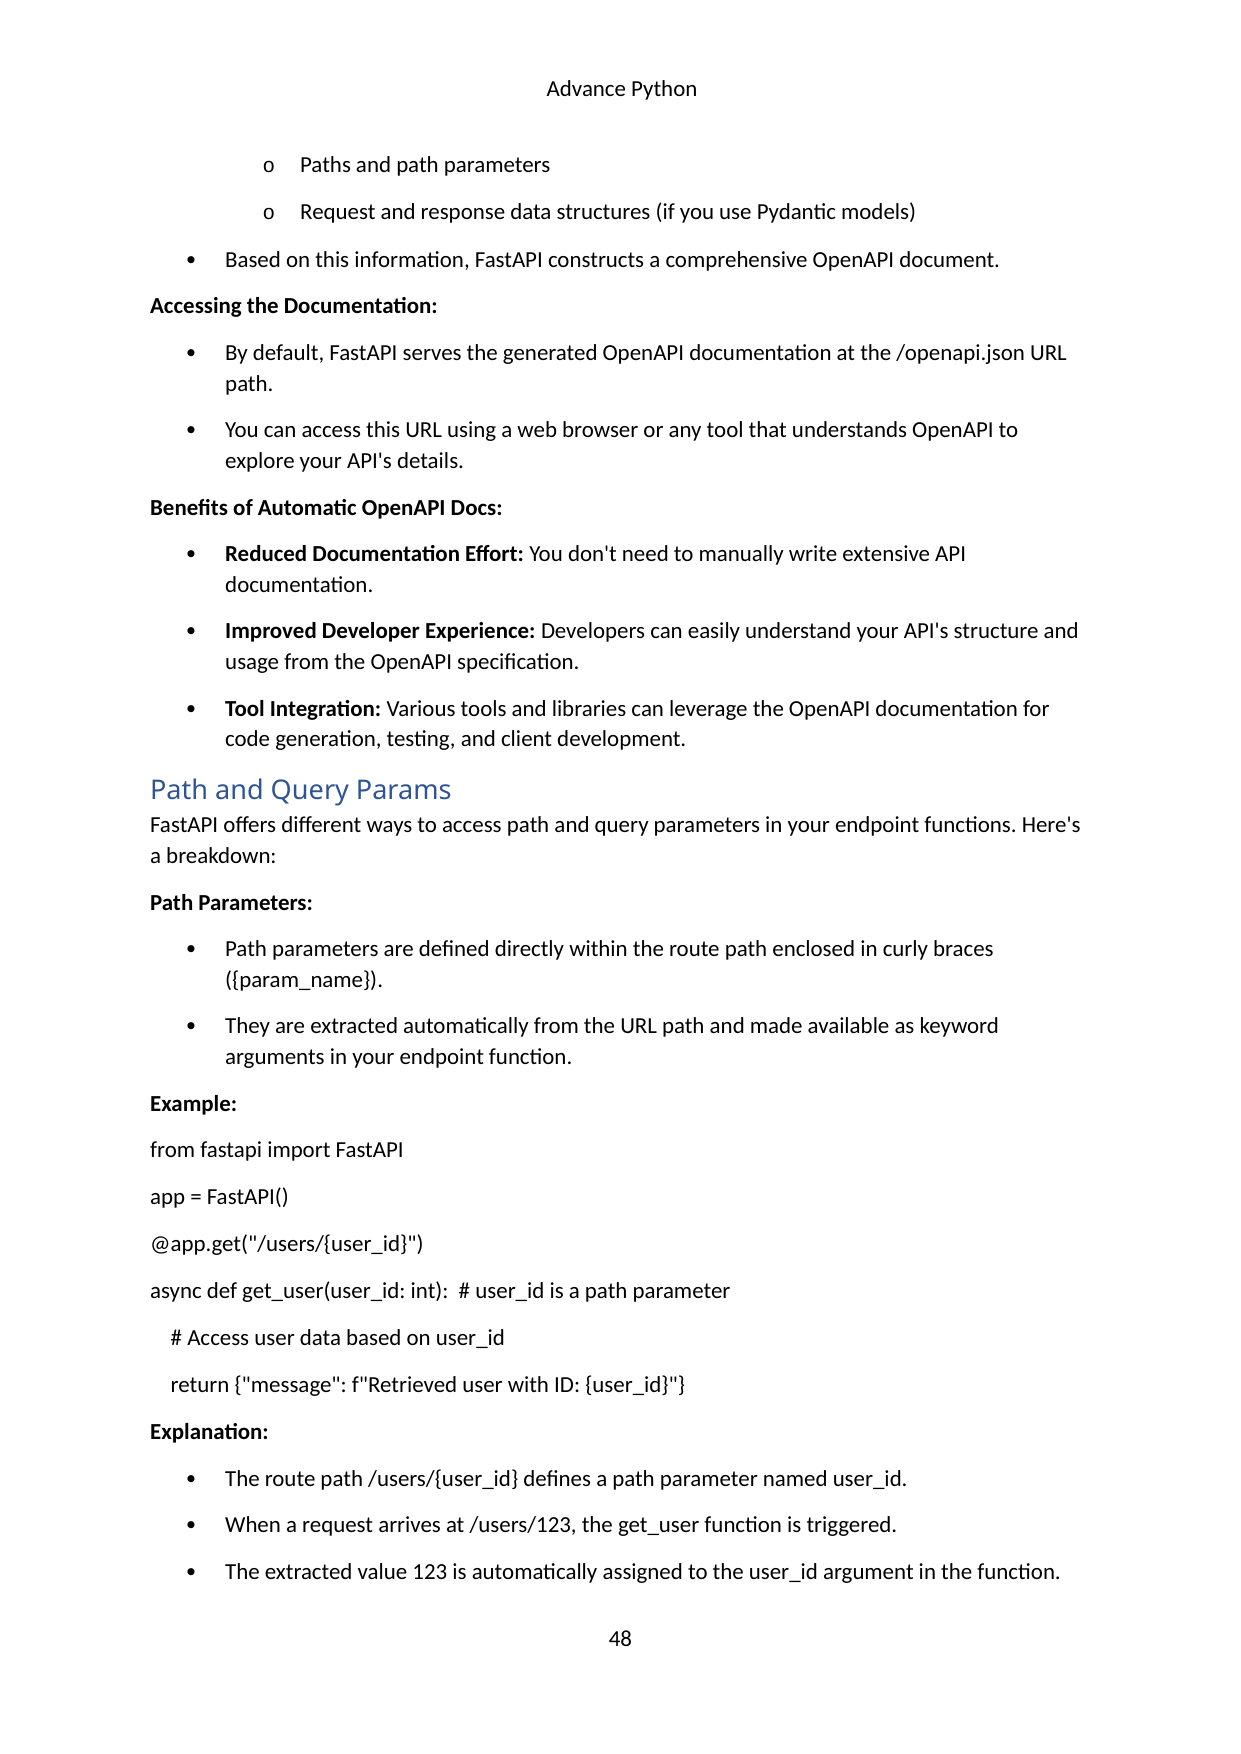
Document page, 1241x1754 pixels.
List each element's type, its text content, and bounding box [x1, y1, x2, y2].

text app = FastAPI() [150, 1182, 1090, 1211]
text return {"message": f"Retrieved user with ID: {user_id}"} [150, 1370, 1090, 1398]
list Paths and path parameters [262, 150, 1090, 178]
list Improved Developer Experience: Developers can easily understand your API's structure and usage from the OpenAPI specification. [187, 617, 1090, 675]
list They are extracted automatically from the URL path and made available as keyword arguments in your endpoint function. [187, 1012, 1090, 1070]
text Explanation: [150, 1417, 1090, 1445]
list The route path /users/{user_id} defines a path parameter named user_id. [187, 1464, 1090, 1492]
list The extracted value 123 is automatically assigned to the user_id argument in the function. [187, 1557, 1090, 1586]
text Example: [150, 1089, 1090, 1117]
list Tool Integration: Various tools and libraries can leverage the OpenAPI documentation for code generation, testing, and client development. [187, 694, 1090, 752]
list Request and response data structures (if you use Pydantic models) [262, 197, 1090, 226]
text Benefits of Automatic OpenAPI Docs: [150, 493, 1090, 521]
list Reduced Documentation Effort: You don't need to manually write extensive API documentation. [187, 539, 1090, 598]
text @app.get("/users/{user_id}") [150, 1229, 1090, 1257]
list When a request arrives at /users/123, the get_user function is triggered. [187, 1511, 1090, 1539]
list Based on this information, FastAPI constructs a comprehensive OpenAPI document. [187, 245, 1090, 273]
list By default, FastAPI serves the generated OpenAPI documentation at the /openapi.json URL path. [187, 338, 1090, 397]
text # Access user data based on user_id [150, 1323, 1090, 1351]
text FastAPI offers different ways to access path and query parameters in your endpoint functions. Here's a breakdown: [150, 811, 1090, 869]
subtitle Path and Query Params [150, 771, 1090, 808]
list Path parameters are defined directly within the route path enclosed in curly braces ({param_name}). [187, 934, 1090, 993]
text Path Parameters: [150, 888, 1090, 916]
text from fastapi import FastAPI [150, 1136, 1090, 1164]
list You can access this URL using a web browser or any tool that understands OpenAPI to explore your API's details. [187, 416, 1090, 474]
text Accessing the Documentation: [150, 292, 1090, 320]
text async def get_user(user_id: int): # user_id is a path parameter [150, 1276, 1090, 1304]
